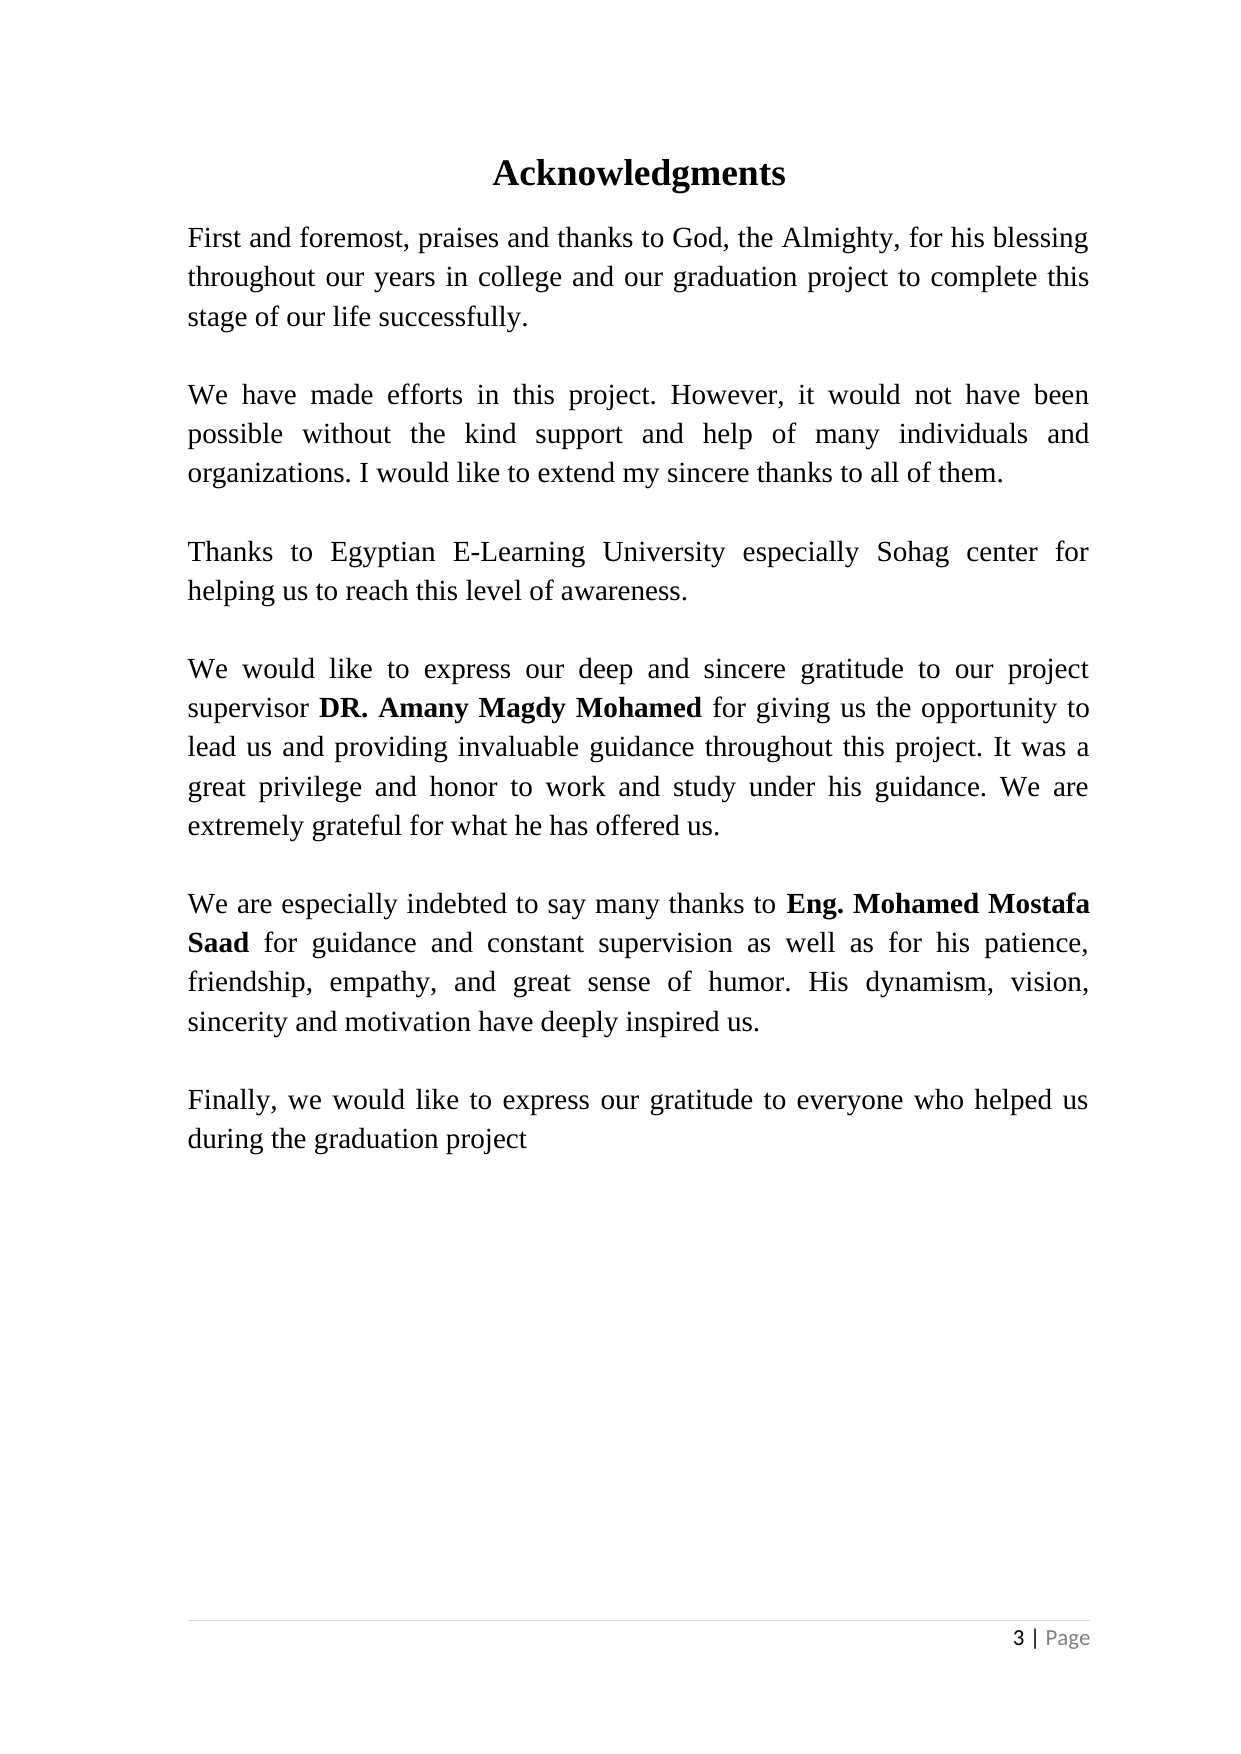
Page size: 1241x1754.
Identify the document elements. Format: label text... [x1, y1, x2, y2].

text We are especially indebted to say many thanks to Eng. Mohamed Mostafa Saad for guidance and constant supervision as well as for his patience, friendship, empathy, and great sense of humor. His dynamism, vision, sincerity and motivation have deeply inspired us. [187, 886, 1090, 1037]
text Finally, we would like to express our gratitude to everyone who helped us during the graduation project [187, 1082, 1090, 1155]
text First and foremost, praises and thanks to God, the Almighty, for his blessing throughout our years in college and our graduation project to complete this stage of our life successfully. [187, 220, 1090, 332]
text We have made efforts in this project. However, it would not have been possible without the kind support and help of many individuals and organizations. I would like to extend my sincere thanks to all of them. [187, 377, 1090, 489]
text Acknowledgments [187, 150, 1090, 193]
text We would like to express our deep and sincere gratitude to our project supervisor DR. Amany Magdy Mohamed for giving us the opportunity to lead us and providing invaluable guidance throughout this project. It was a great privilege and honor to work and study under his guidance. We are extremely grateful for what he has offered us. [187, 651, 1090, 841]
text Thanks to Egyptian E-Learning University especially Sohag center for helping us to reach this level of awareness. [187, 534, 1090, 606]
